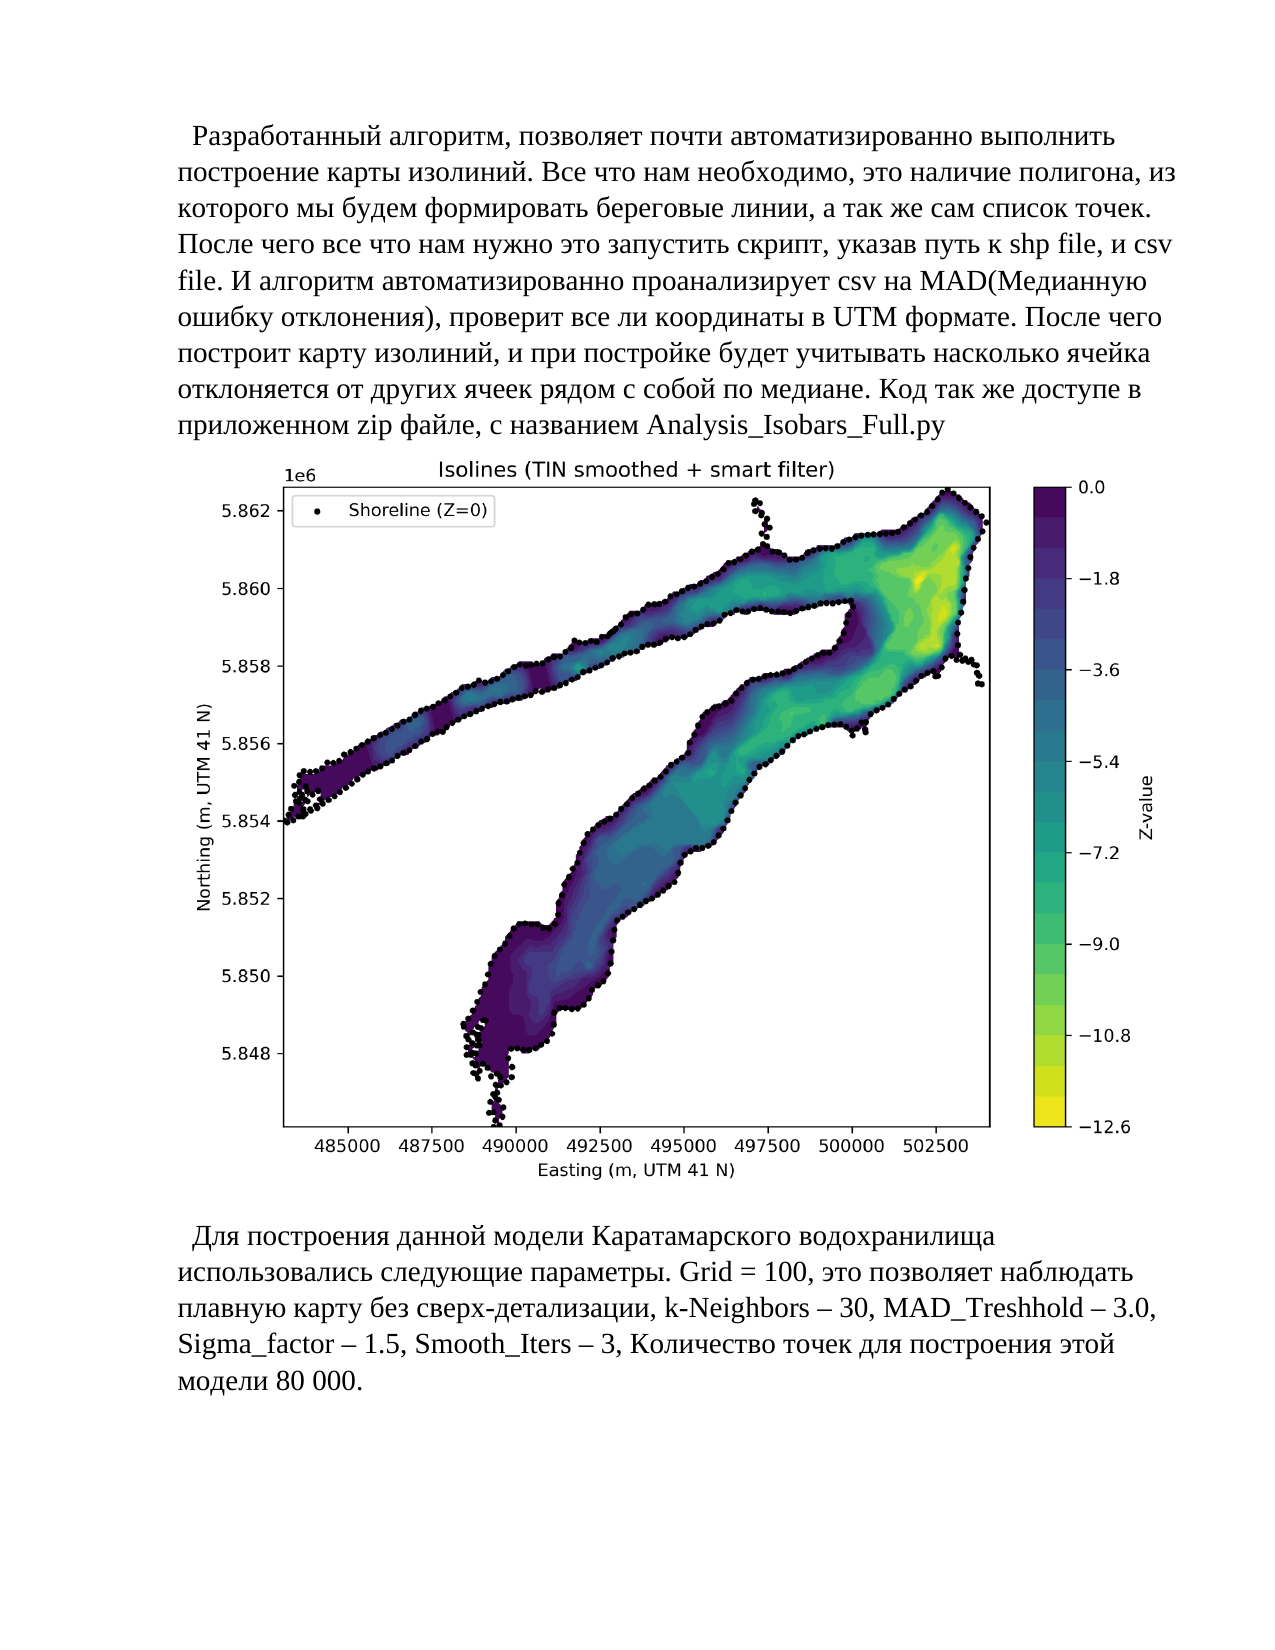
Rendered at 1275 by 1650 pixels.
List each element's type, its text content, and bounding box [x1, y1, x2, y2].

picture [177, 443, 1187, 1200]
text Разработанный алгоритм, позволяет почти автоматизированно выполнить построение карты изолиний. Все что нам необходимо, это наличие полигона, из которого мы будем формировать береговые линии, а так же сам список точек. После чего все что нам нужно это запустить скрипт, указав путь к shp file, и csv file. И алгоритм автоматизированно проанализирует csv на MAD(Медианную ошибку отклонения), проверит все ли координаты в UTM формате. После чего построит карту изолиний, и при постройке будет учитывать насколько ячейка отклоняется от других ячеек рядом с собой по медиане. Код так же доступе в приложенном zip файле, с названием Analysis_Isobars_Full.py [177, 118, 1186, 443]
text Для построения данной модели Каратамарского водохранилища использовались следующие параметры. Grid = 100, это позволяет наблюдать плавную карту без сверх-детализации, k-Neighbors – 30, MAD_Treshhold – 3.0, Sigma_factor – 1.5, Smooth_Iters – 3, Количество точек для построения этой модели 80 000. [177, 1218, 1186, 1396]
